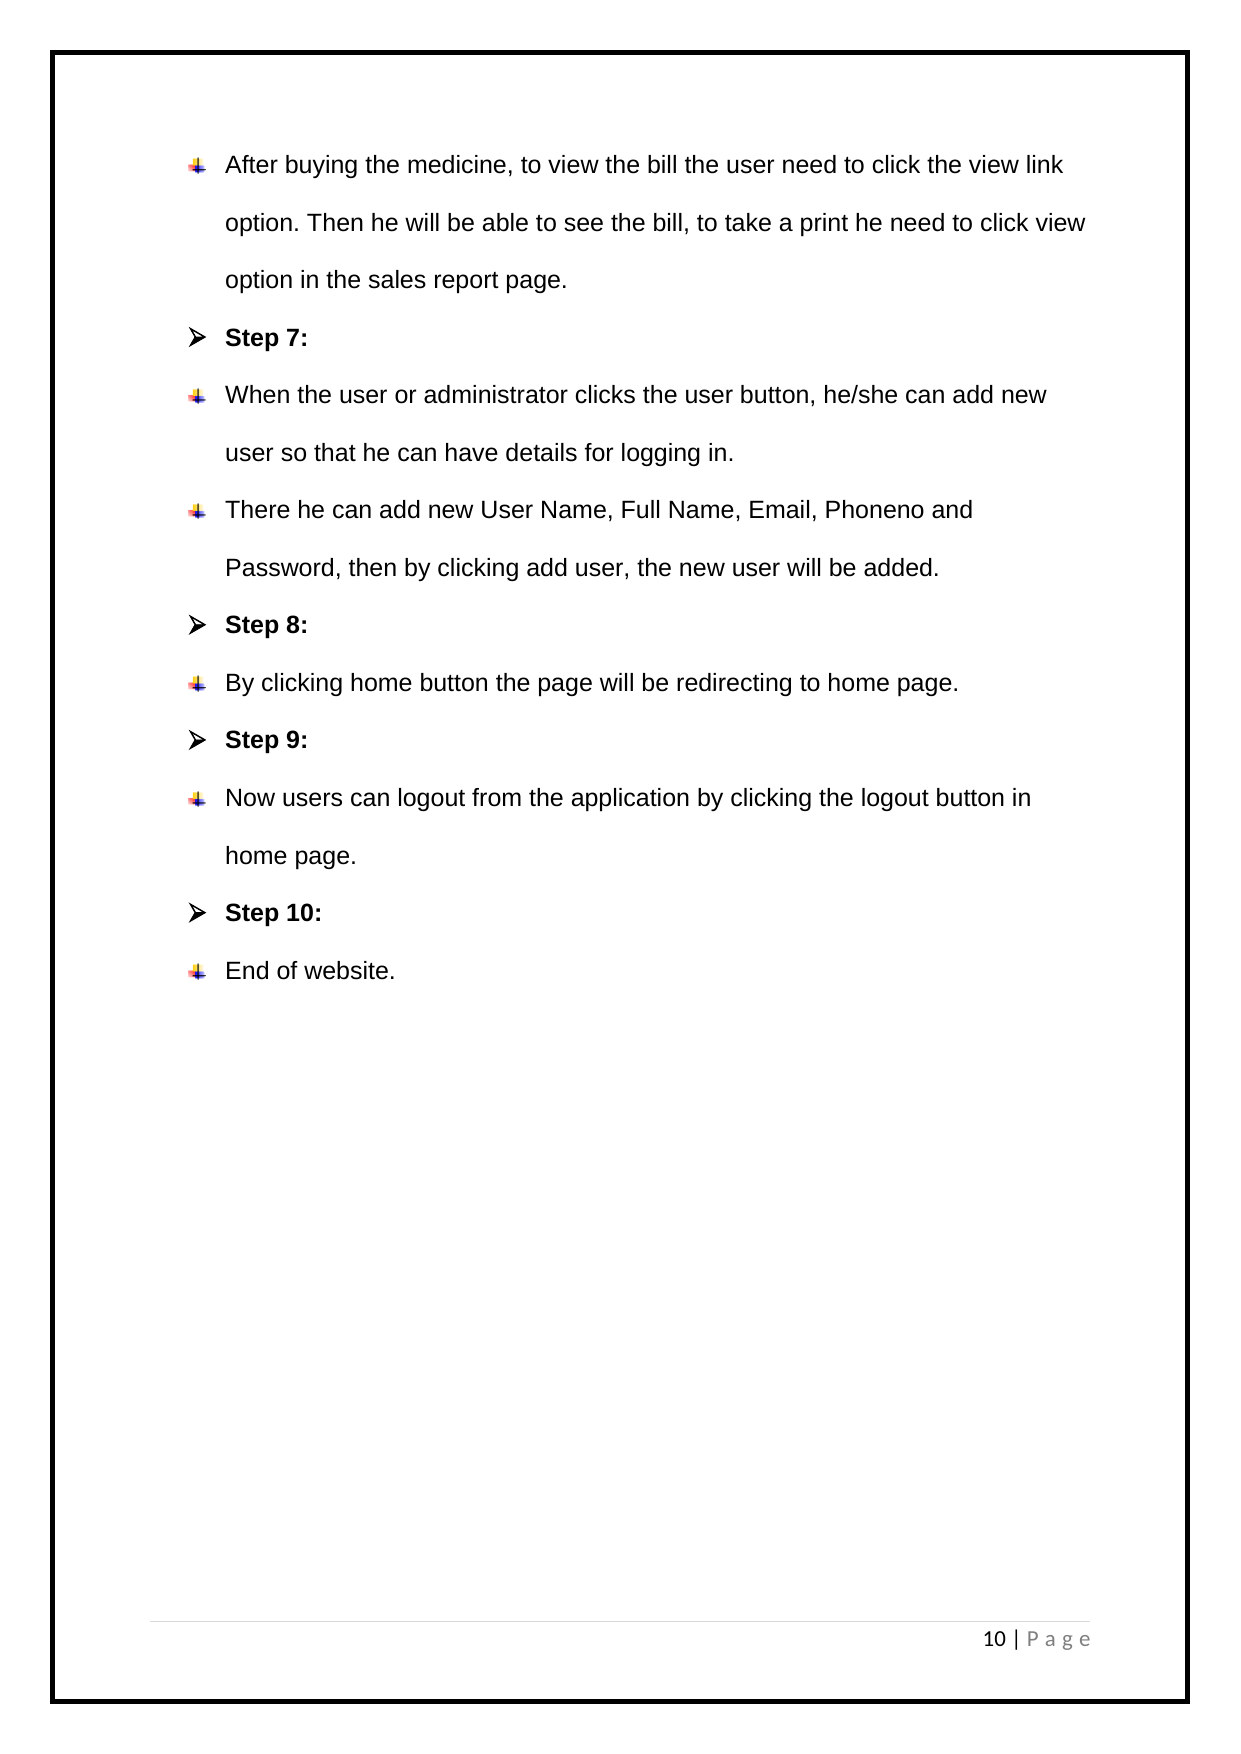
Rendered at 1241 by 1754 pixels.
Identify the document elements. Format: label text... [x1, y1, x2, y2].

picture [188, 387, 206, 404]
list By clicking home button the page will be redirecting to home page. [187, 668, 1090, 697]
list Step 10: [187, 898, 1090, 927]
list Step 7: [187, 322, 1090, 351]
list Step 8: [187, 610, 1090, 639]
picture [188, 502, 206, 519]
list Now users can logout from the application by clicking the logout button in home page. [187, 783, 1090, 869]
list After buying the medicine, to view the bill the user need to click the view link option. Then he will be able to see the bill, to take a print he need to click view option in the sales report page. [187, 150, 1090, 294]
list Step 9: [187, 725, 1090, 754]
picture [188, 156, 206, 174]
list When the user or administrator clicks the user button, he/she can add new user so that he can have details for logging in. [187, 380, 1090, 466]
picture [188, 962, 206, 980]
list End of website. [187, 956, 1090, 984]
picture [188, 674, 206, 692]
picture [188, 790, 206, 807]
list There he can add new User Name, Full Name, Email, Phoneno and Password, then by clicking add user, the new user will be added. [187, 495, 1090, 581]
